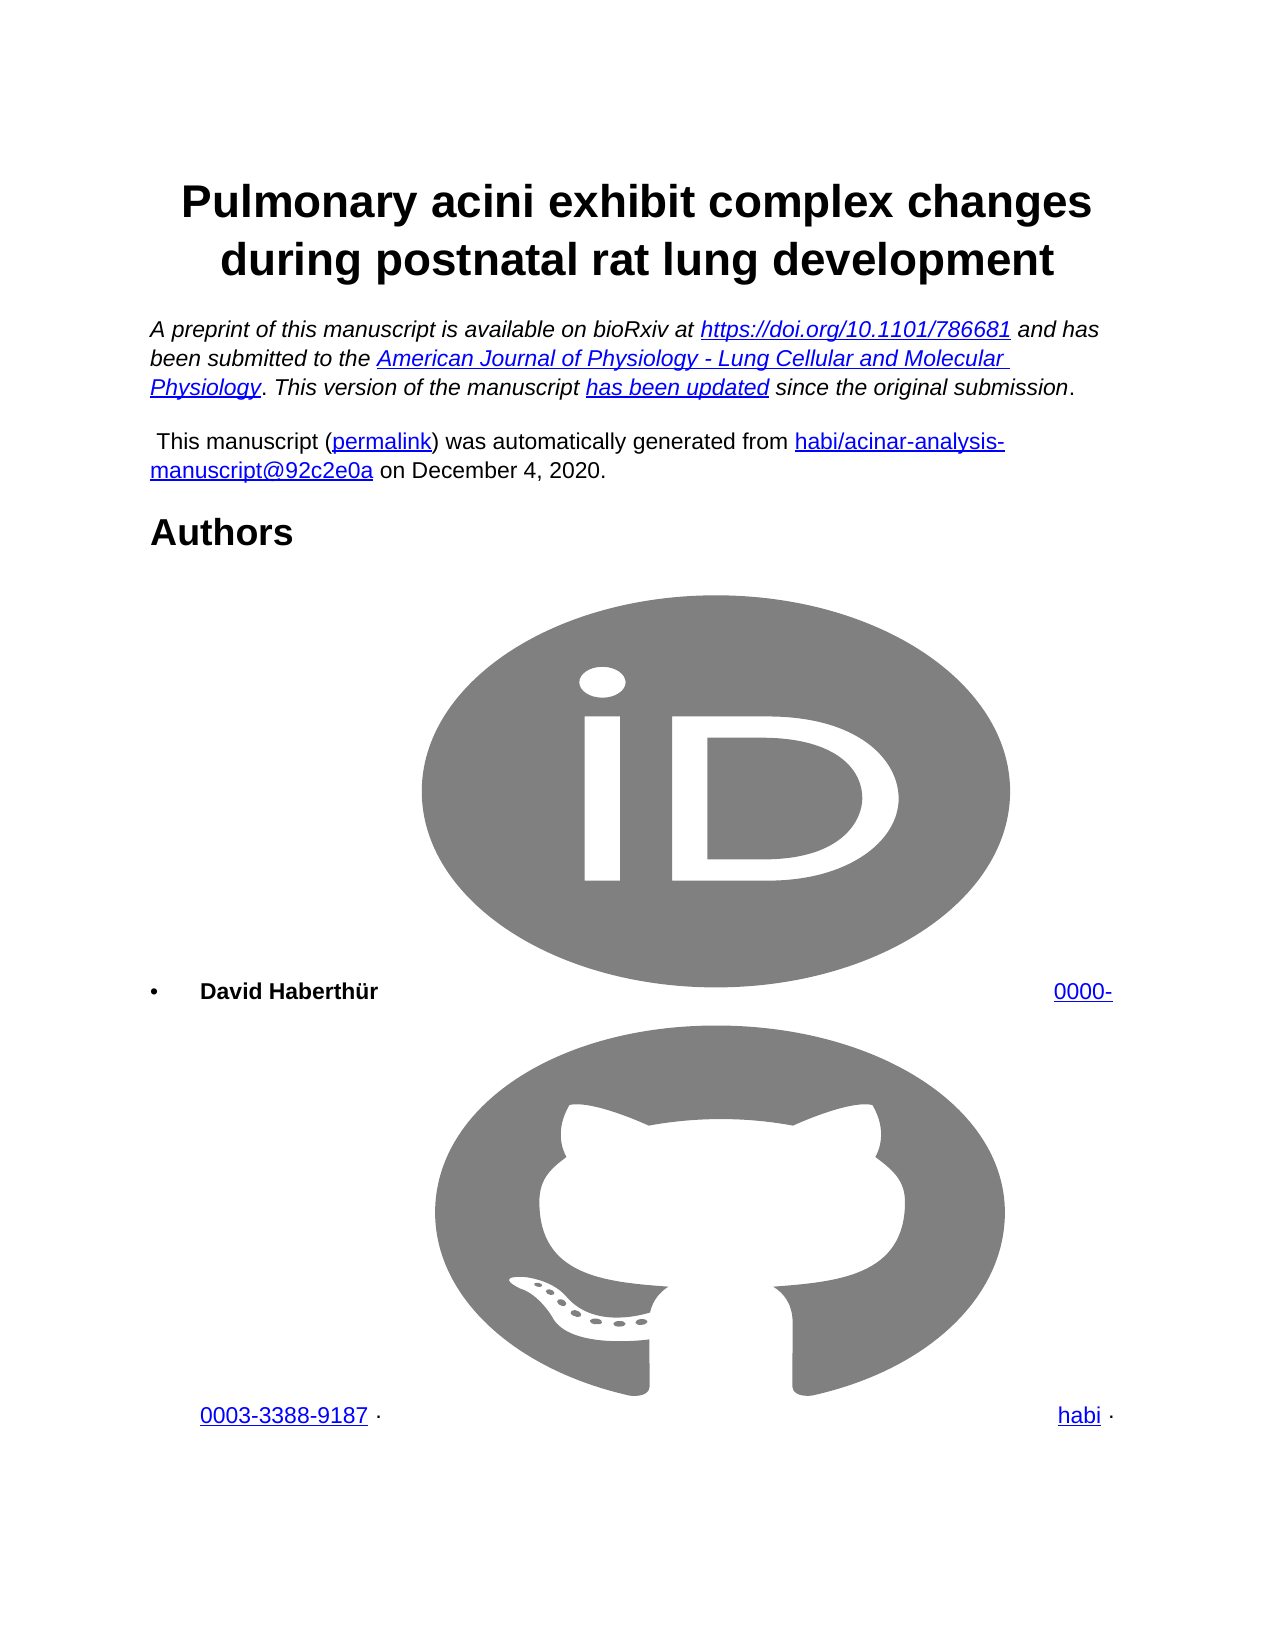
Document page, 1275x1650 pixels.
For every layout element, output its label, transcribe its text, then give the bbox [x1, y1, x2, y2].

subtitle Authors [150, 511, 1125, 554]
text A preprint of this manuscript is available on bioRxiv at https://doi.org/10.1101/786681 and has been submitted to the American Journal of Physiology - Lung Cellular and Molecular Physiology. This version of the manuscript has been updated since the original submission. [150, 316, 1125, 400]
title Pulmonary acini exhibit complex changes during postnatal rat lung development [150, 175, 1125, 286]
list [150, 583, 1125, 1429]
text This manuscript (permalink) was automatically generated from habi/acinar-analysis-manuscript@92c2e0a on December 4, 2020. [150, 428, 1125, 483]
